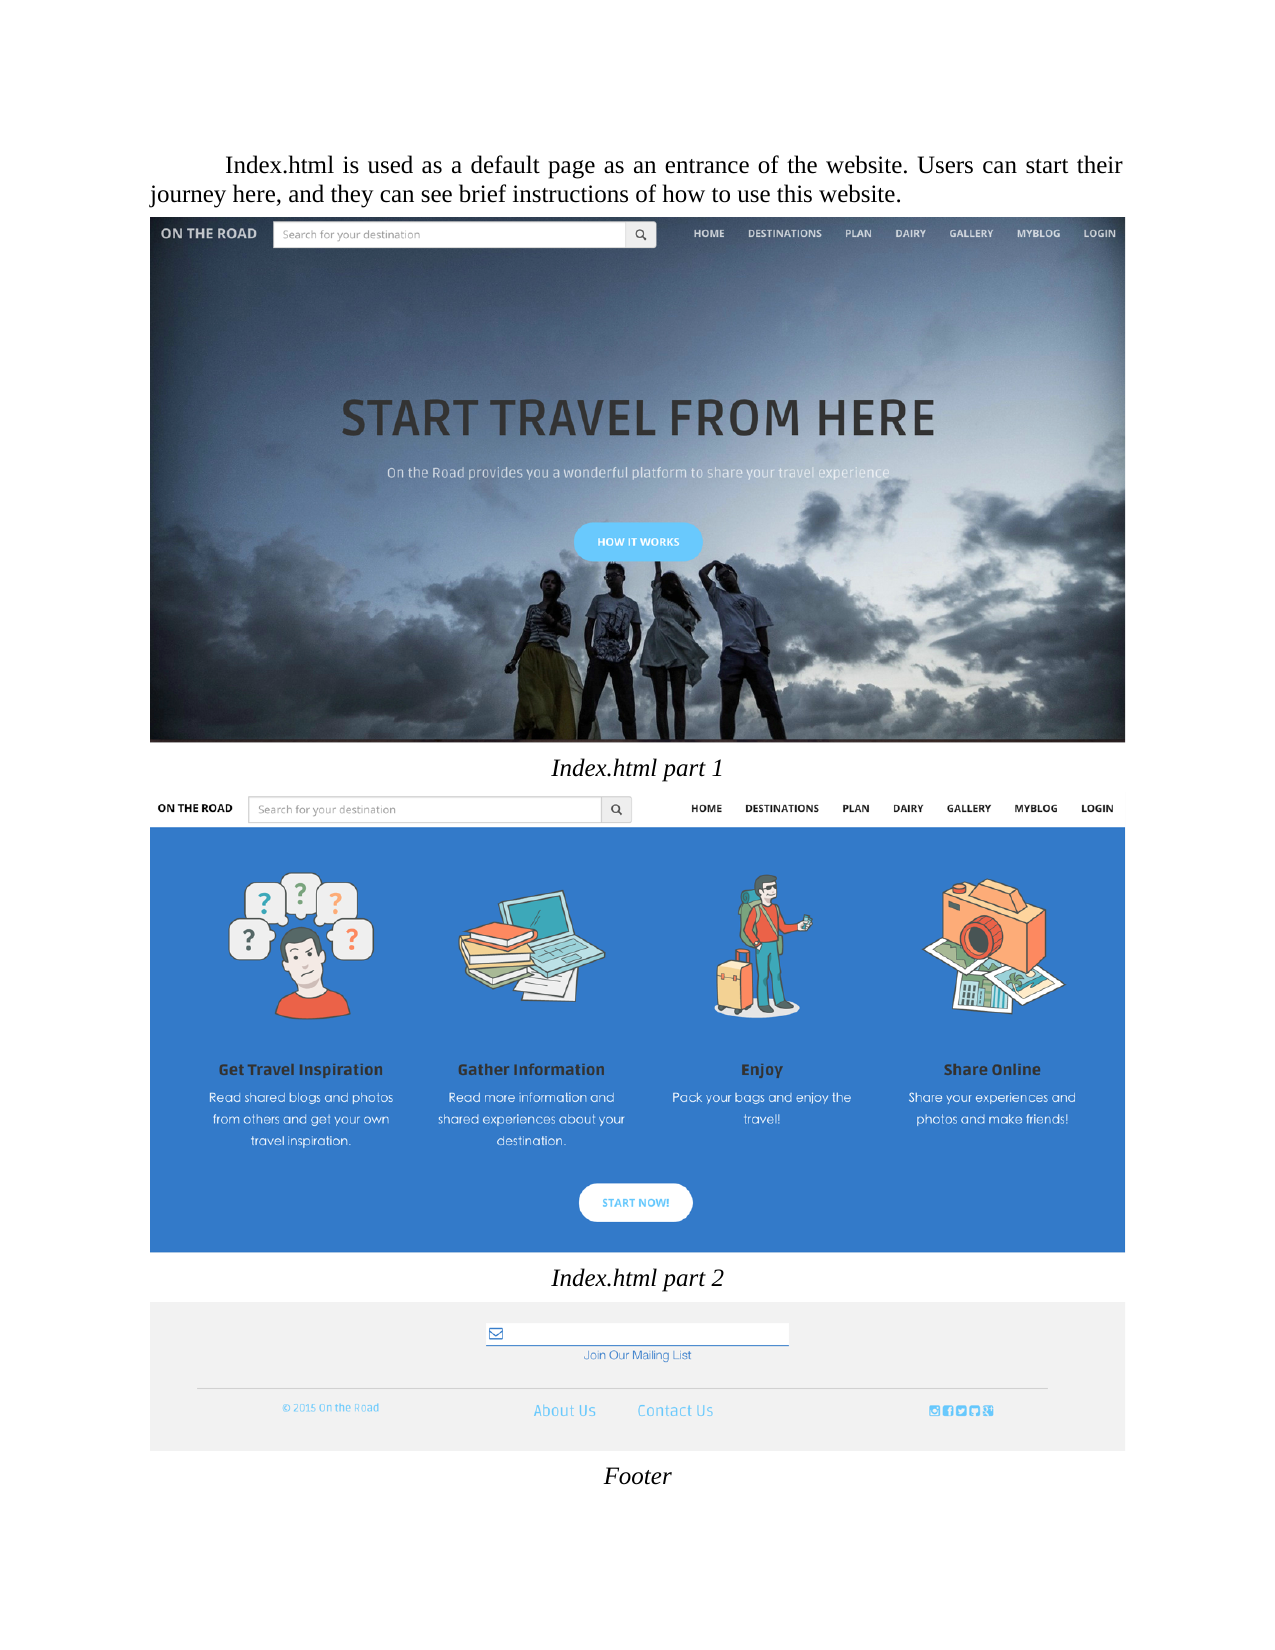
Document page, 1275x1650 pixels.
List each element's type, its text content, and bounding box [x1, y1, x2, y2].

picture [150, 217, 1125, 743]
text Footer [150, 1461, 1125, 1489]
text Index.html part 2 [150, 1263, 1125, 1292]
text Index.html part 1 [150, 753, 1125, 782]
picture [150, 1302, 1125, 1451]
picture [150, 792, 1125, 1253]
text Index.html is used as a default page as an entrance of the website. Users can start their journey here, and they can see brief instructions of how to use this website. [150, 150, 1125, 207]
